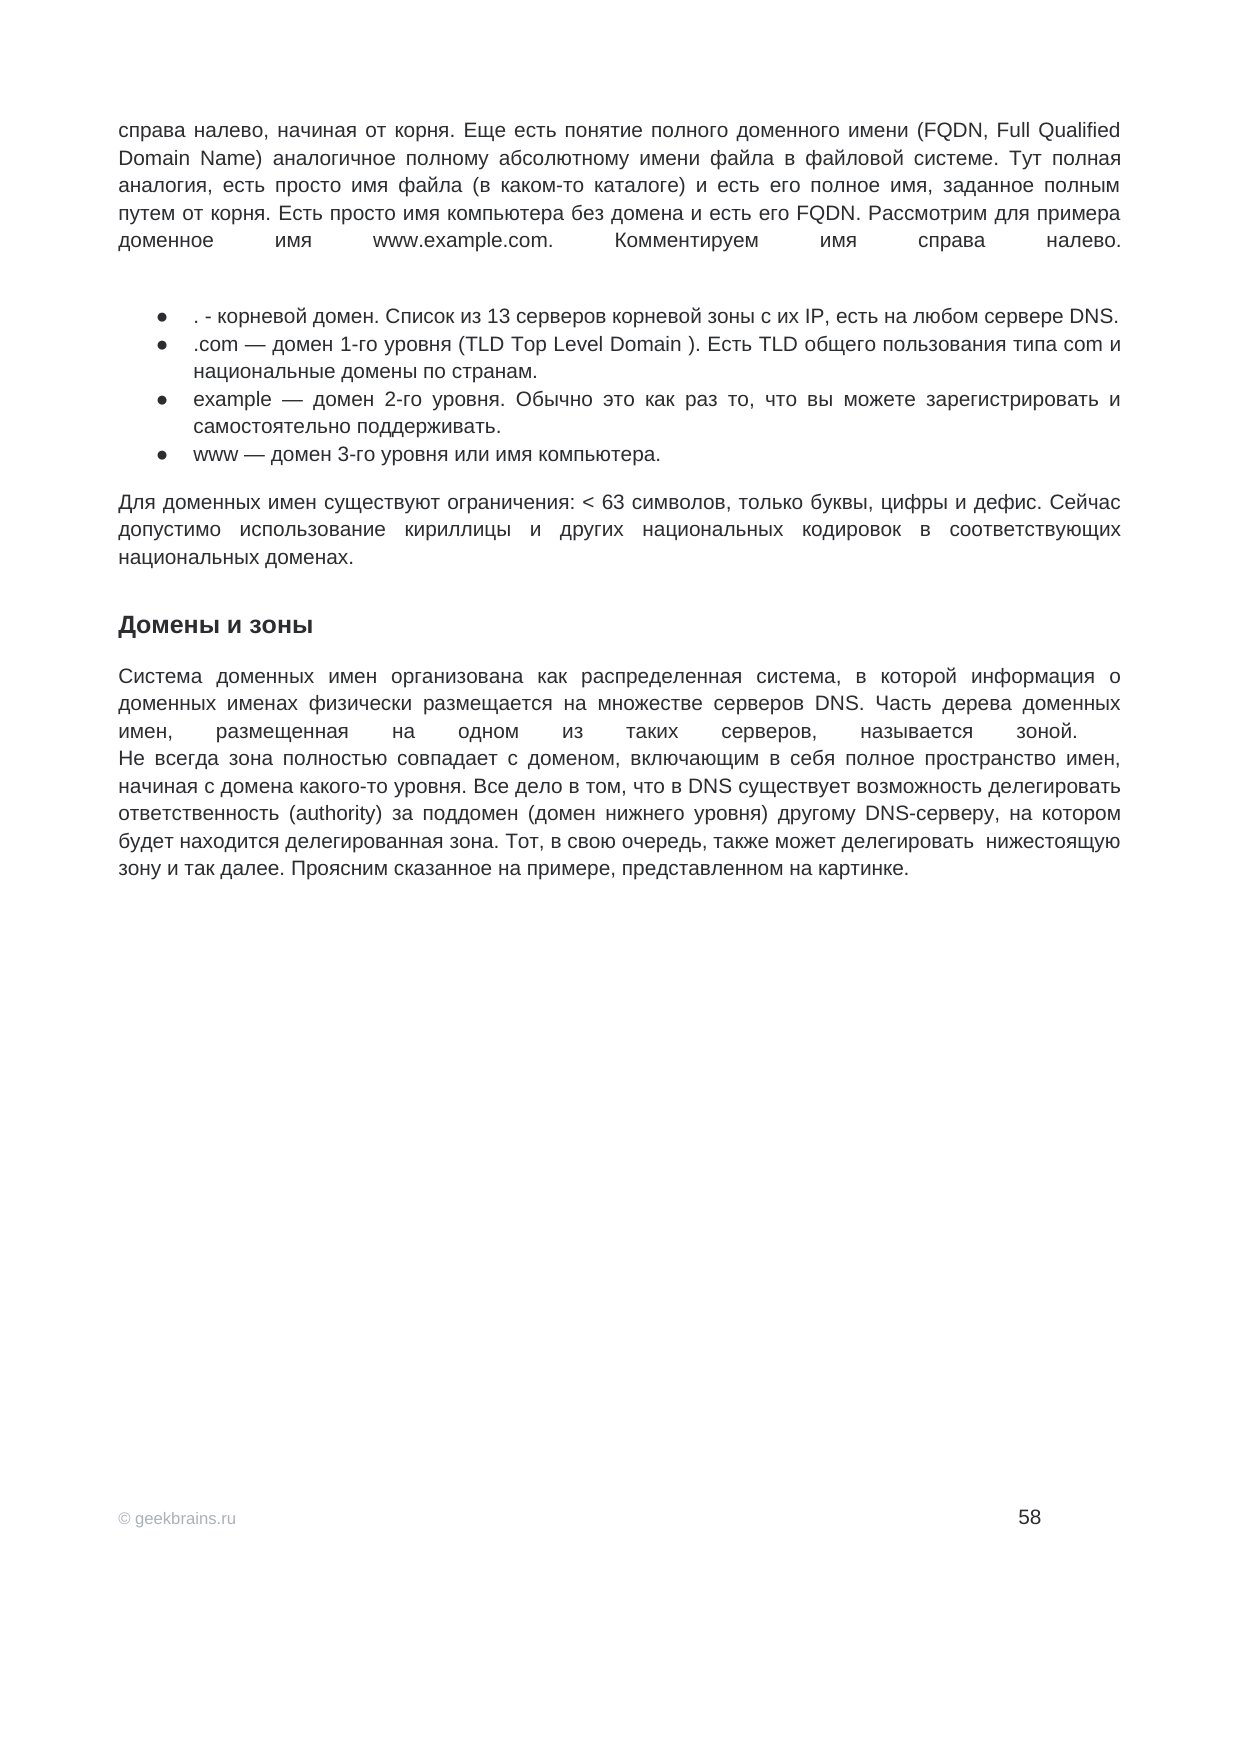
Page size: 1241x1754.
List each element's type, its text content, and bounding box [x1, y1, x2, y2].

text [118, 118, 1122, 279]
list .com — домен 1-го уровня (TLD Top Level Domain ). Есть ТLD общего пользования типа com и национальные домены по странам. [156, 331, 1122, 383]
list www — домен 3-го уровня или имя компьютера. [156, 441, 1122, 465]
subtitle Домены и зоны [118, 610, 1122, 638]
list . - корневой домен. Список из 13 серверов корневой зоны с их IP, есть на любом сервере DNS. [156, 304, 1122, 328]
text Система доменных имен организована как распределенная система, в которой информация о доменных именах физически размещается на множестве серверов DNS. Часть дерева доменных имен, размещенная на одном из таких серверов, называется зоной. Не всегда зона полностью совпадает с доменом, включающим в себя полное пространство имен, начиная с домена какого-то уровня. Все дело в том, что в DNS существует возможность делегировать ответственность (authority) за поддомен (домен нижнего уровня) другому DNS-серверу, на котором будет находится делегированная зона. Тот, в свою очередь, также может делегировать нижестоящую зону и так далее. Проясним сказанное на примере, представленном на картинке. [118, 663, 1122, 880]
text Для доменных имен существуют ограничения: < 63 символов, только буквы, цифры и дефис. Сейчас допустимо использование кириллицы и других национальных кодировок в соответствующих национальных доменах. [118, 490, 1122, 569]
list example — домен 2-го уровня. Обычно это как раз то, что вы можете зарегистрировать и самостоятельно поддерживать. [156, 386, 1122, 438]
